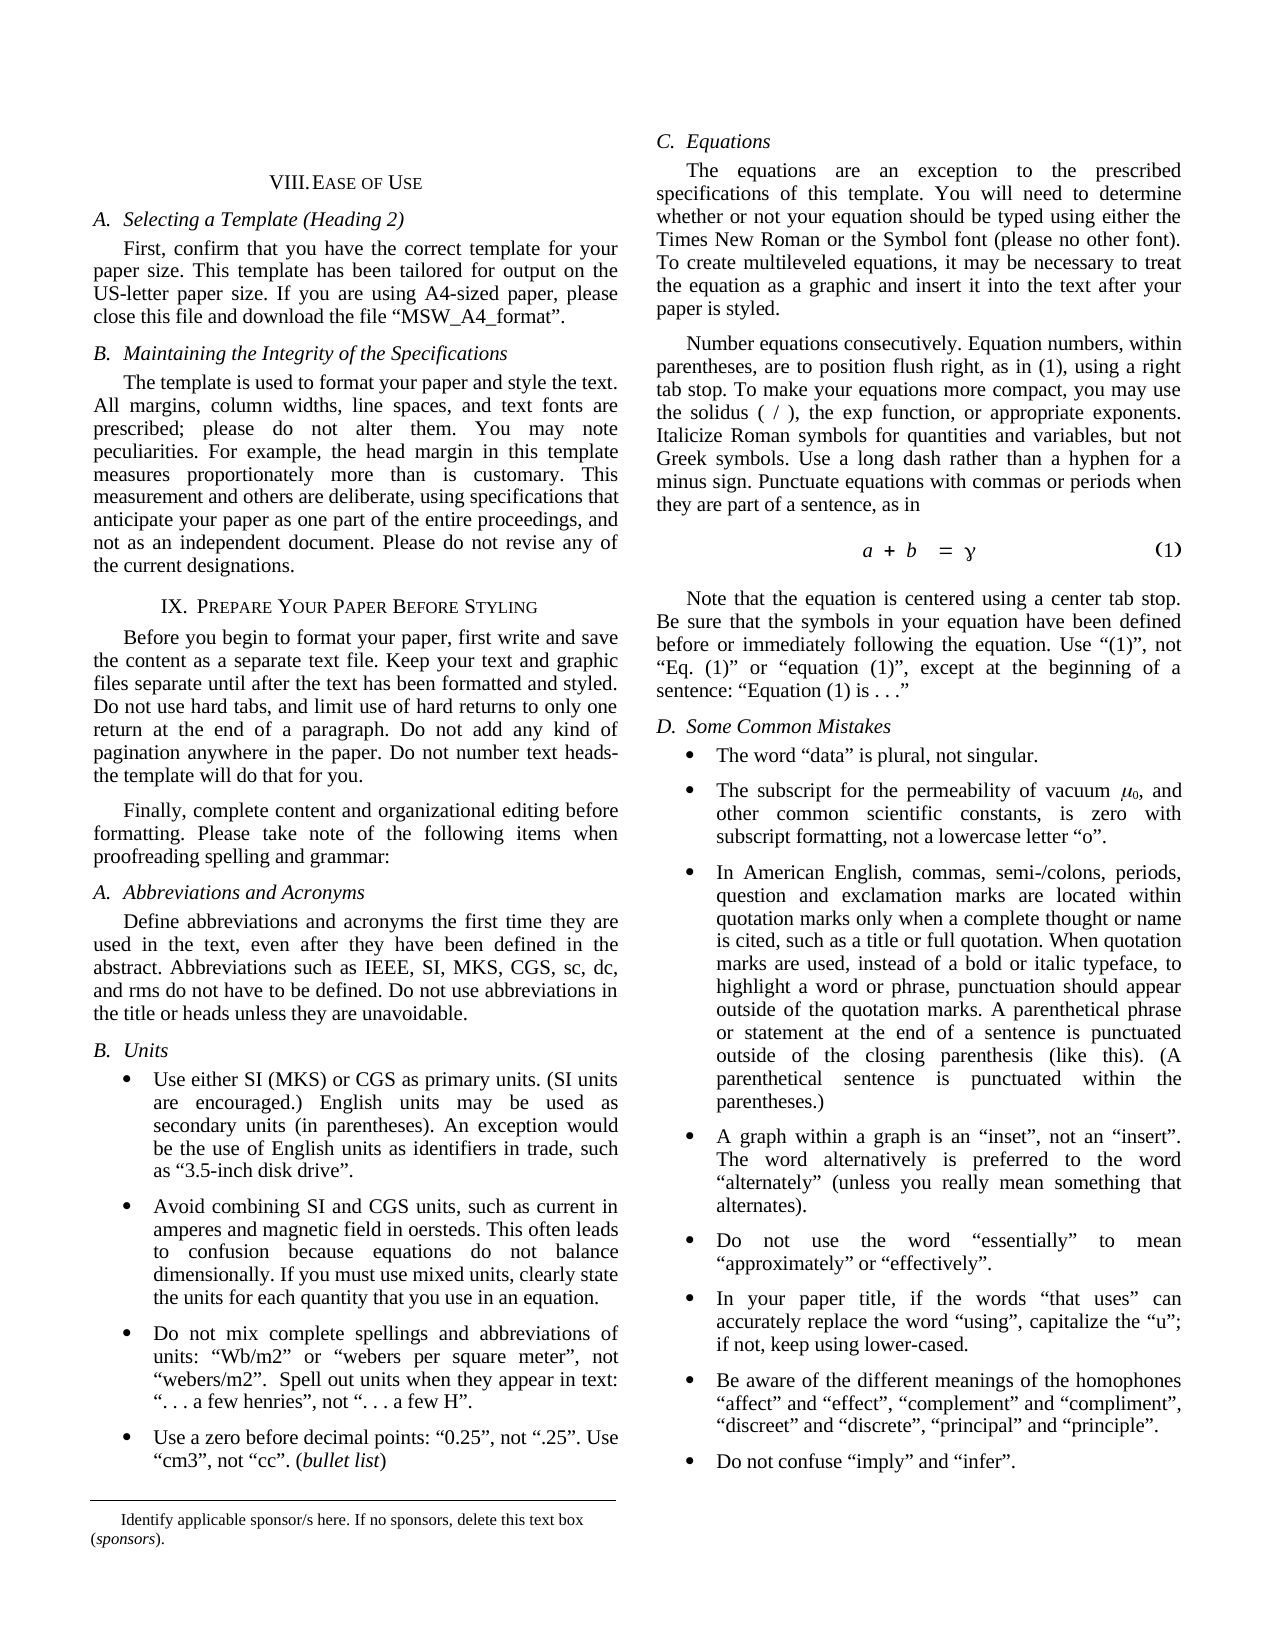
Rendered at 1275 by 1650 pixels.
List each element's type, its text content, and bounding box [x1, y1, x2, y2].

text Identify applicable sponsor/s here. If no sponsors, delete this text box (sponsors). [90, 1505, 616, 1548]
text The equations are an exception to the prescribed specifications of this template. You will need to determine whether or not your equation should be typed using either the Times New Roman or the Symbol font (please no other font). To create multileveled equations, it may be necessary to treat the equation as a graphic and insert it into the text after your paper is styled. [656, 159, 1182, 320]
text The template is used to format your paper and style the text. All margins, column widths, line spaces, and text fonts are prescribed; please do not alter them. You may note peculiarities. For example, the head margin in this template measures proportionately more than is customary. This measurement and others are deliberate, using specifications that anticipate your paper as one part of the entire proceedings, and not as an independent document. Please do not revise any of the current designations. [93, 371, 619, 577]
list Do not confuse “imply” and “infer”. [686, 1450, 1182, 1473]
subtitle Ease of Use [93, 170, 619, 194]
list Use either SI (MKS) or CGS as primary units. (SI units are encouraged.) English units may be used as secondary units (in parentheses). An exception would be the use of English units as identifiers in trade, such as “3.5-inch disk drive”. [123, 1068, 619, 1182]
list Do not mix complete spellings and abbreviations of units: “Wb/m2” or “webers per square meter”, not “webers/m2”. Spell out units when they appear in text: “. . . a few henries”, not “. . . a few H”. [123, 1322, 619, 1413]
subtitle Prepare Your Paper Before Styling [93, 594, 619, 618]
list The word “data” is plural, not singular. [686, 744, 1182, 767]
subtitle Abbreviations and Acronyms [93, 880, 619, 904]
text Before you begin to format your paper, first write and save the content as a separate text file. Keep your text and graphic files separate until after the text has been formatted and styled. Do not use hard tabs, and limit use of hard returns to only one return at the end of a paragraph. Do not add any kind of pagination anywhere in the paper. Do not number text heads-the template will do that for you. [93, 626, 619, 787]
subtitle Equations [656, 129, 1182, 153]
text ab  [656, 541, 1182, 562]
text Number equations consecutively. Equation numbers, within parentheses, are to position flush right, as in (1), using a right tab stop. To make your equations more compact, you may use the solidus ( / ), the exp function, or appropriate exponents. Italicize Roman symbols for quantities and variables, but not Greek symbols. Use a long dash rather than a hyphen for a minus sign. Punctuate equations with commas or periods when they are part of a sentence, as in [656, 332, 1182, 516]
text First, confirm that you have the correct template for your paper size. This template has been tailored for output on the US-letter paper size. If you are using A4-sized paper, please close this file and download the file “MSW_A4_format”. [93, 237, 619, 328]
subtitle Some Common Mistakes [656, 714, 1182, 738]
list In your paper title, if the words “that uses” can accurately replace the word “using”, capitalize the “u”; if not, keep using lower-cased. [686, 1288, 1182, 1356]
list In American English, commas, semi-/colons, periods, question and exclamation marks are located within quotation marks only when a complete thought or name is cited, such as a title or full quotation. When quotation marks are used, instead of a bold or italic typeface, to highlight a word or phrase, punctuation should appear outside of the quotation marks. A parenthetical phrase or statement at the end of a sentence is punctuated outside of the closing parenthesis (like this). (A parenthetical sentence is punctuated within the parentheses.) [686, 861, 1182, 1113]
subtitle Selecting a Template (Heading 2) [93, 206, 619, 231]
list Avoid combining SI and CGS units, such as current in amperes and magnetic field in oersteds. This often leads to confusion because equations do not balance dimensionally. If you must use mixed units, clearly state the units for each quantity that you use in an equation. [123, 1195, 619, 1309]
list The subscript for the permeability of vacuum 0, and other common scientific constants, is zero with subscript formatting, not a lowercase letter “o”. [686, 780, 1182, 848]
subtitle Units [93, 1038, 619, 1062]
text Finally, complete content and organizational editing before formatting. Please take note of the following items when proofreading spelling and grammar: [93, 799, 619, 868]
list Use a zero before decimal points: “0.25”, not “.25”. Use “cm3”, not “cc”. (bullet list) [123, 1426, 619, 1472]
text Define abbreviations and acronyms the first time they are used in the text, even after they have been defined in the abstract. Abbreviations such as IEEE, SI, MKS, CGS, sc, dc, and rms do not have to be defined. Do not use abbreviations in the title or heads unless they are unavoidable. [93, 911, 619, 1025]
text Note that the equation is centered using a center tab stop. Be sure that the symbols in your equation have been defined before or immediately following the equation. Use “(1)”, not “Eq. (1)” or “equation (1)”, except at the beginning of a sentence: “Equation (1) is . . .” [656, 587, 1182, 702]
list Be aware of the different meanings of the homophones “affect” and “effect”, “complement” and “compliment”, “discreet” and “discrete”, “principal” and “principle”. [686, 1369, 1182, 1437]
list Do not use the word “essentially” to mean “approximately” or “effectively”. [686, 1229, 1182, 1275]
list A graph within a graph is an “inset”, not an “insert”. The word alternatively is preferred to the word “alternately” (unless you really mean something that alternates). [686, 1125, 1182, 1217]
subtitle Maintaining the Integrity of the Specifications [93, 341, 619, 365]
